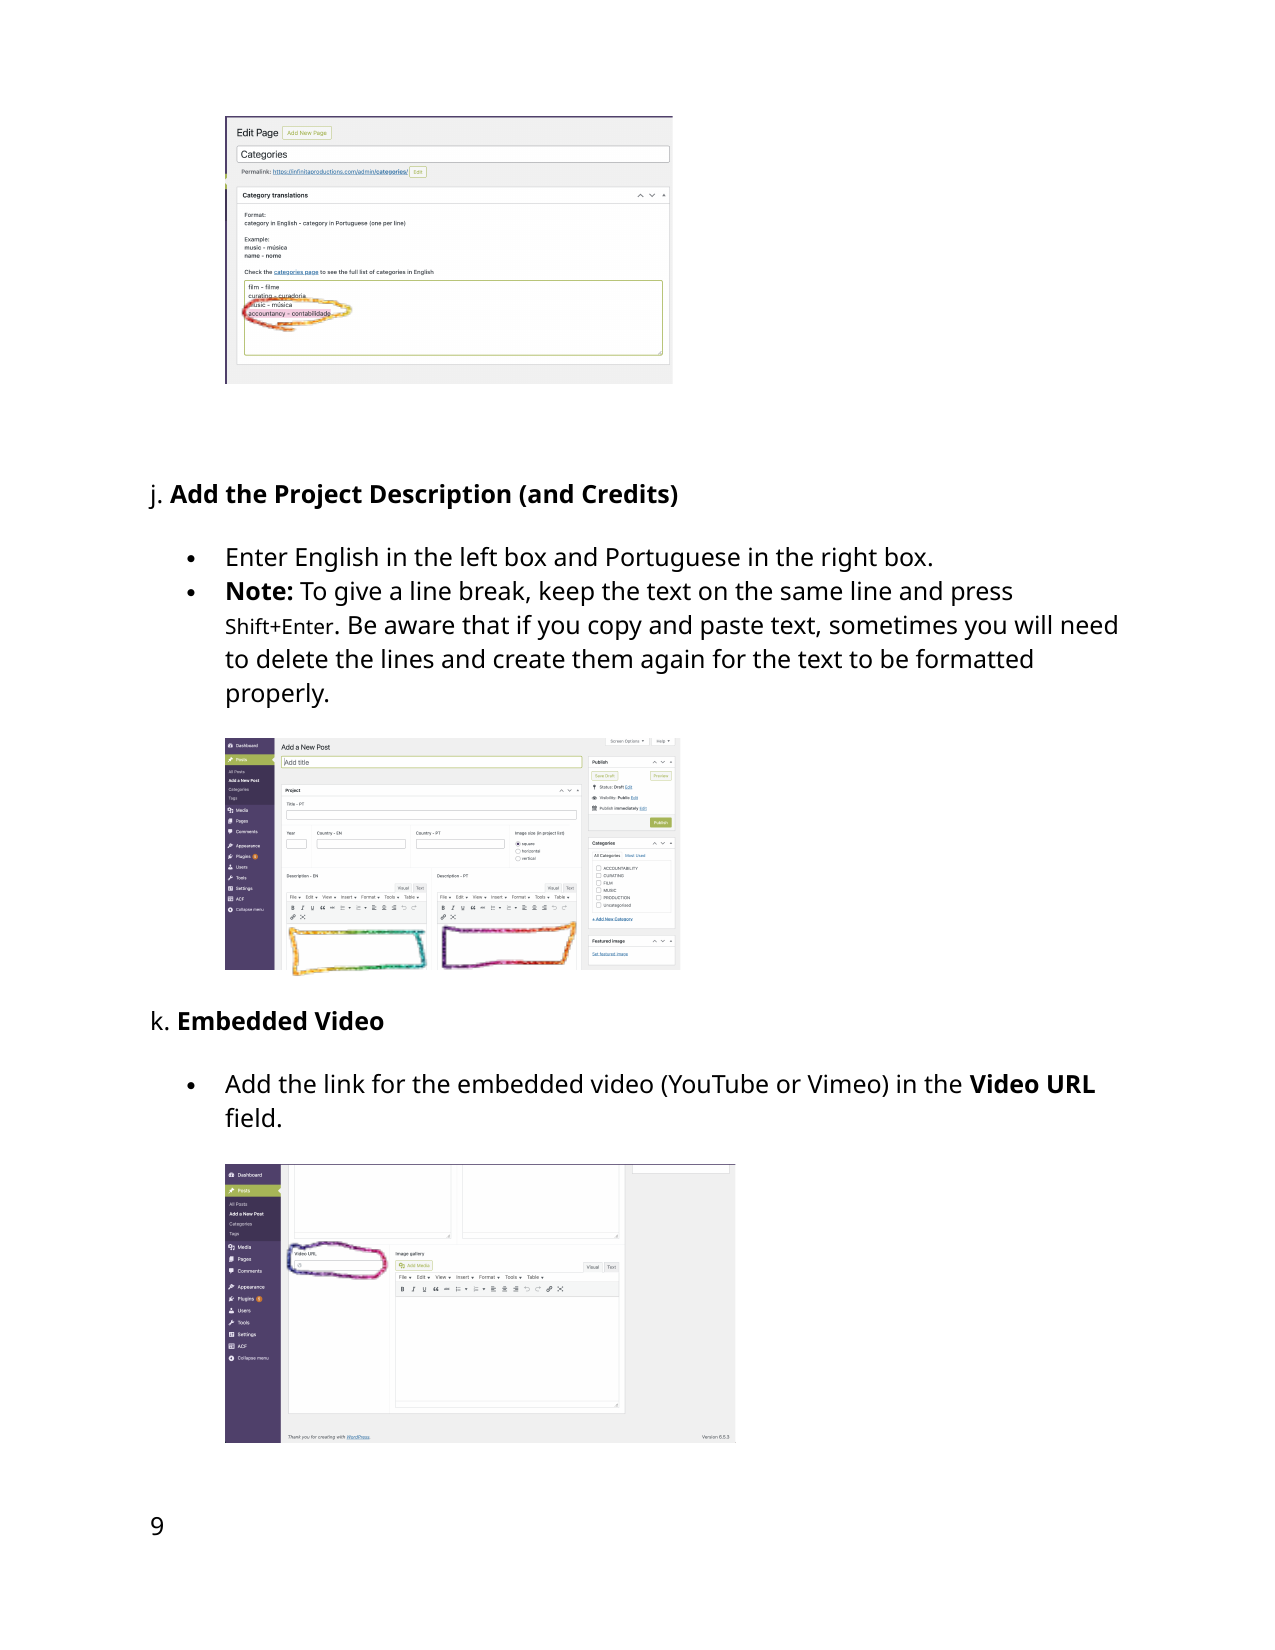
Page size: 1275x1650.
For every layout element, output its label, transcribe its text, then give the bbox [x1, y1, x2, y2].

text j. Add the Project Description (and Credits) [150, 476, 1125, 510]
list Add the link for the embedded video (YouTube or Vimeo) in the Video URL field. [187, 1067, 1125, 1135]
list Note: To give a line break, keep the text on the same line and press Shift+Enter. Be aware that if you copy and paste text, sometimes you will need to delete the lines and create them again for the text to be formatted properly. [187, 573, 1125, 710]
text k. Embedded Video [150, 1004, 1125, 1038]
picture [225, 738, 681, 981]
picture [225, 116, 673, 384]
list Enter English in the left box and Portuguese in the right box. [187, 539, 1125, 573]
picture [225, 1164, 736, 1443]
